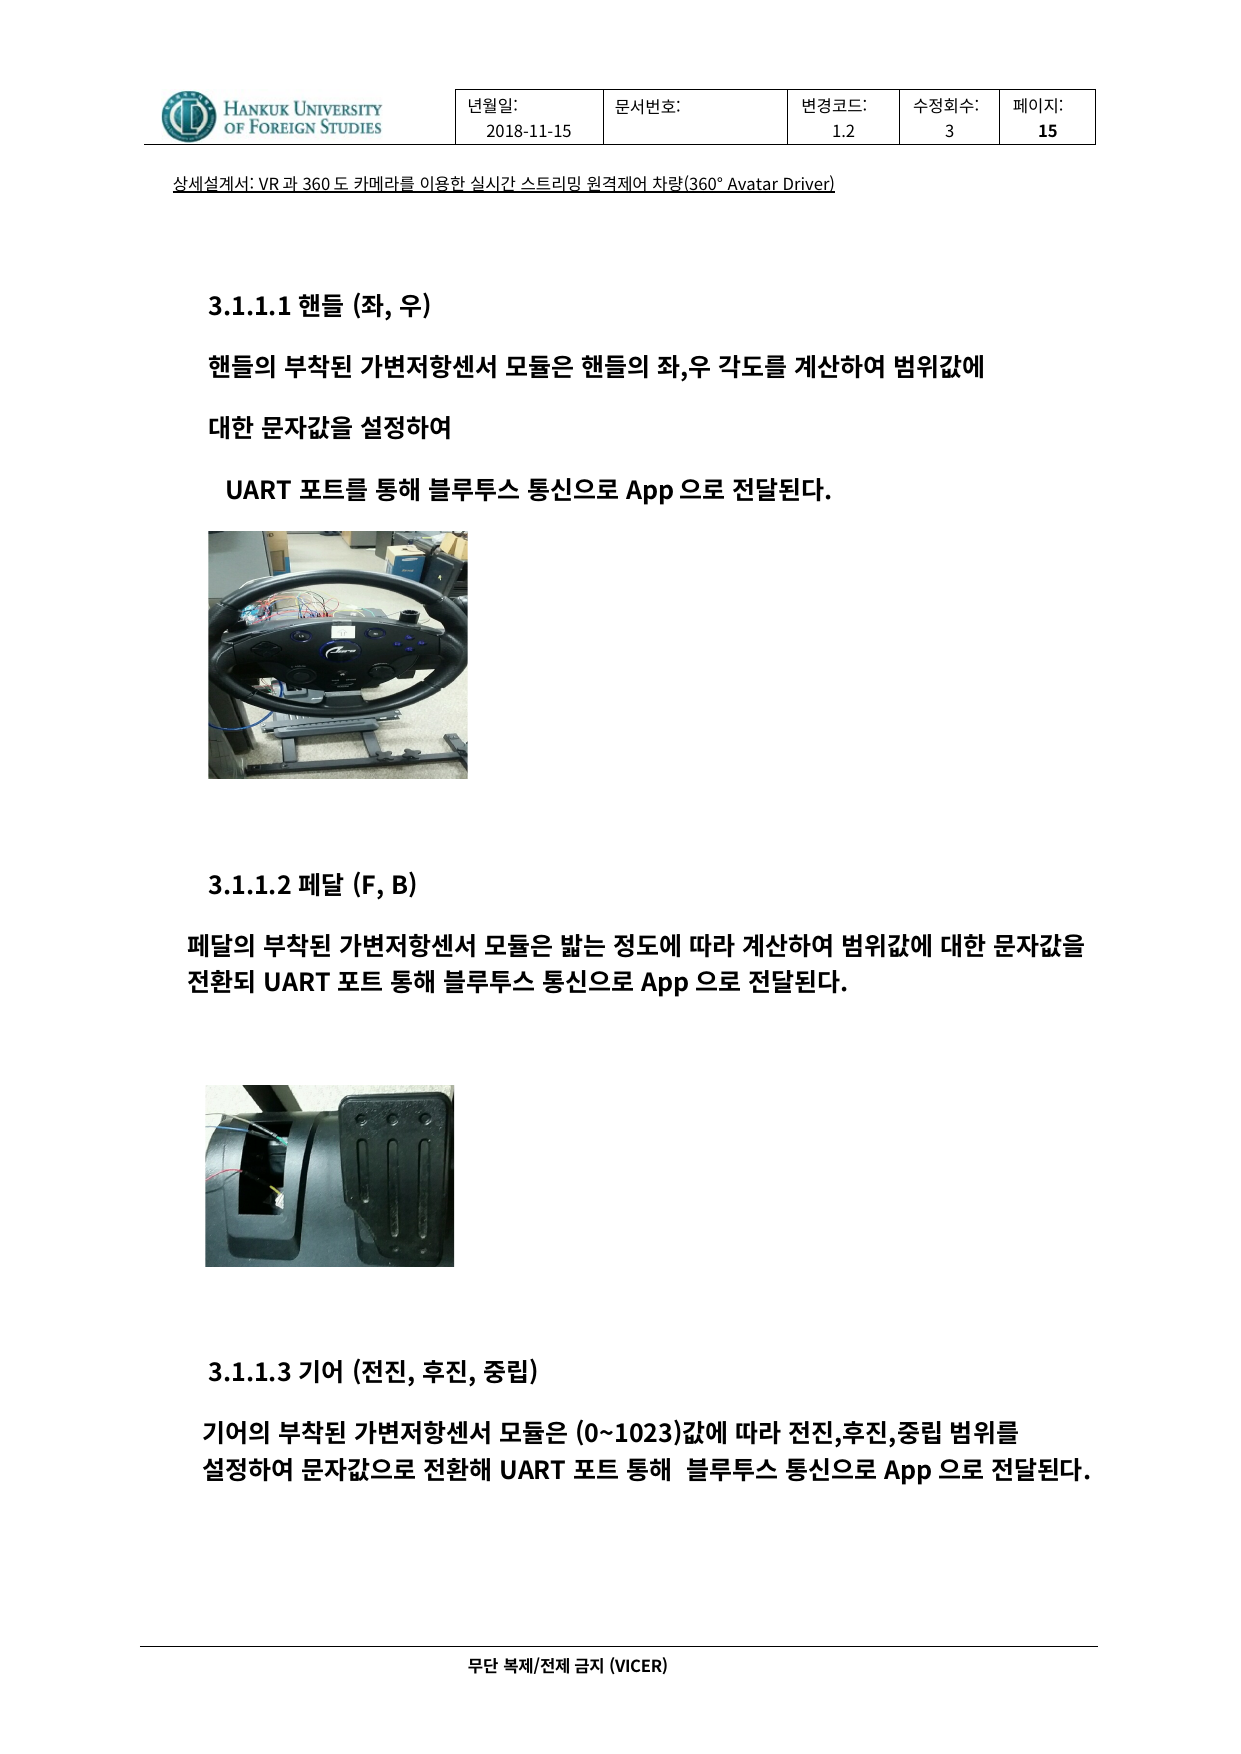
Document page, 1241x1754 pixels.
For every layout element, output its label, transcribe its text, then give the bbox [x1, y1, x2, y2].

text 핸들의 부착된 가변저항센서 모듈은 핸들의 좌,우 각도를 계산하여 범위값에 [208, 348, 1109, 384]
picture [208, 531, 468, 779]
text 3.1.1.1 핸들 (좌, 우) [208, 286, 1109, 323]
text 페달의 부착된 가변저항센서 모듈은 밟는 정도에 따라 계산하여 범위값에 대한 문자값을 전환되 UART 포트 통해 블루투스 통신으로 App으로 전달된다. [187, 926, 1109, 999]
picture [161, 89, 383, 143]
picture [205, 1085, 455, 1267]
text 3.1.1.3 기어 (전진, 후진, 중립) [208, 1353, 1109, 1389]
text 기어의 부착된 가변저항센서 모듈은 (0~1023)값에 따라 전진,후진,중립 범위를 설정하여 문자값으로 전환해 UART 포트 통해 블루투스 통신으로 App으로 전달된다. [202, 1414, 1109, 1486]
text 대한 문자값을 설정하여 [208, 409, 1109, 445]
text UART 포트를 통해 블루투스 통신으로 App으로 전달된다. [200, 470, 1109, 506]
text 3.1.1.2 페달 (F, B) [208, 865, 1109, 901]
